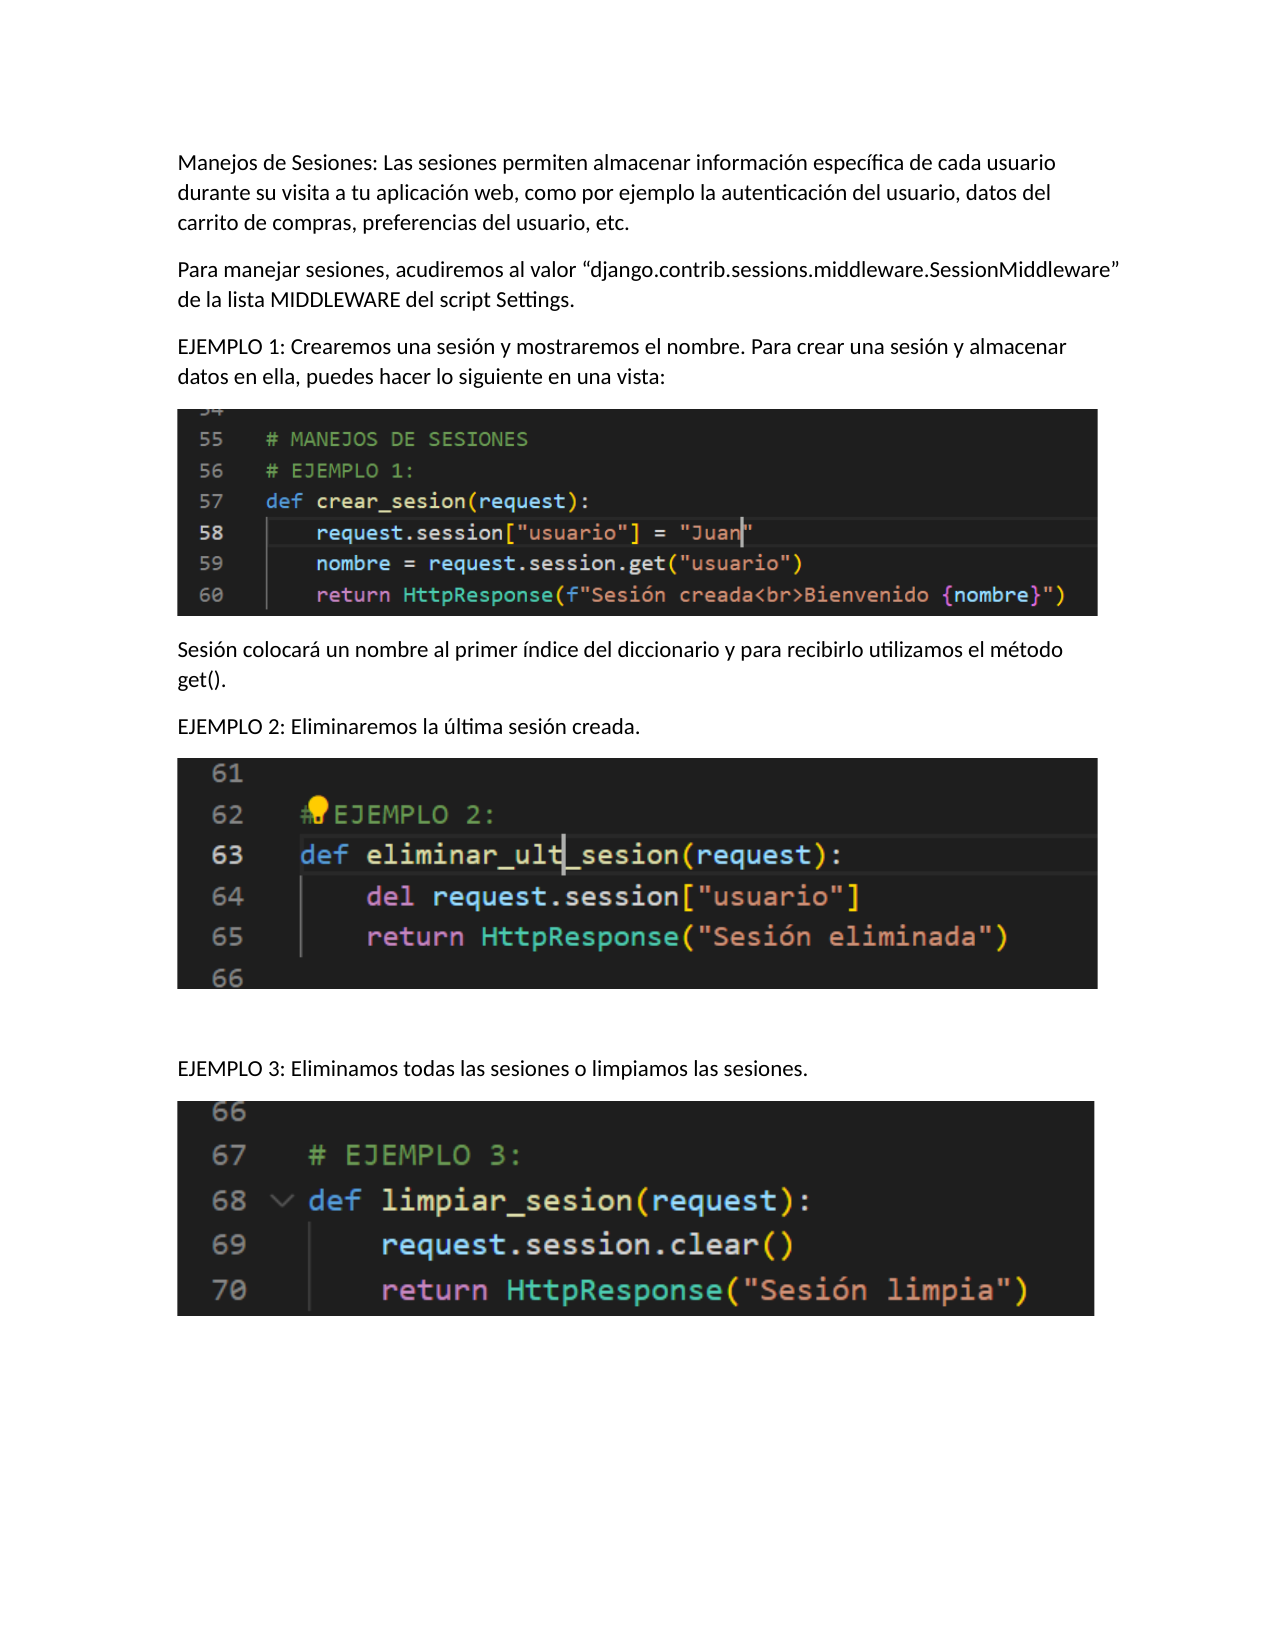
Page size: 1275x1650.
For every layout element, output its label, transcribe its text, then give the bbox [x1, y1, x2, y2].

picture [177, 1101, 1095, 1316]
text EJEMPLO 2: Eliminaremos la última sesión creada. [177, 712, 1098, 740]
text EJEMPLO 1: Crearemos una sesión y mostraremos el nombre. Para crear una sesión y almacenar datos en ella, puedes hacer lo siguiente en una vista: [177, 332, 1122, 390]
picture [177, 758, 1098, 989]
picture [177, 409, 1098, 616]
text Para manejar sesiones, acudiremos al valor “django.contrib.sessions.middleware.SessionMiddleware” de la lista MIDDLEWARE del script Settings. [177, 255, 1122, 313]
text EJEMPLO 3: Eliminamos todas las sesiones o limpiamos las sesiones. [177, 1054, 1098, 1083]
text Sesión colocará un nombre al primer índice del diccionario y para recibirlo utilizamos el método get(). [177, 635, 1098, 693]
text Manejos de Sesiones: Las sesiones permiten almacenar información específica de cada usuario durante su visita a tu aplicación web, como por ejemplo la autenticación del usuario, datos del carrito de compras, preferencias del usuario, etc. [177, 148, 1098, 236]
